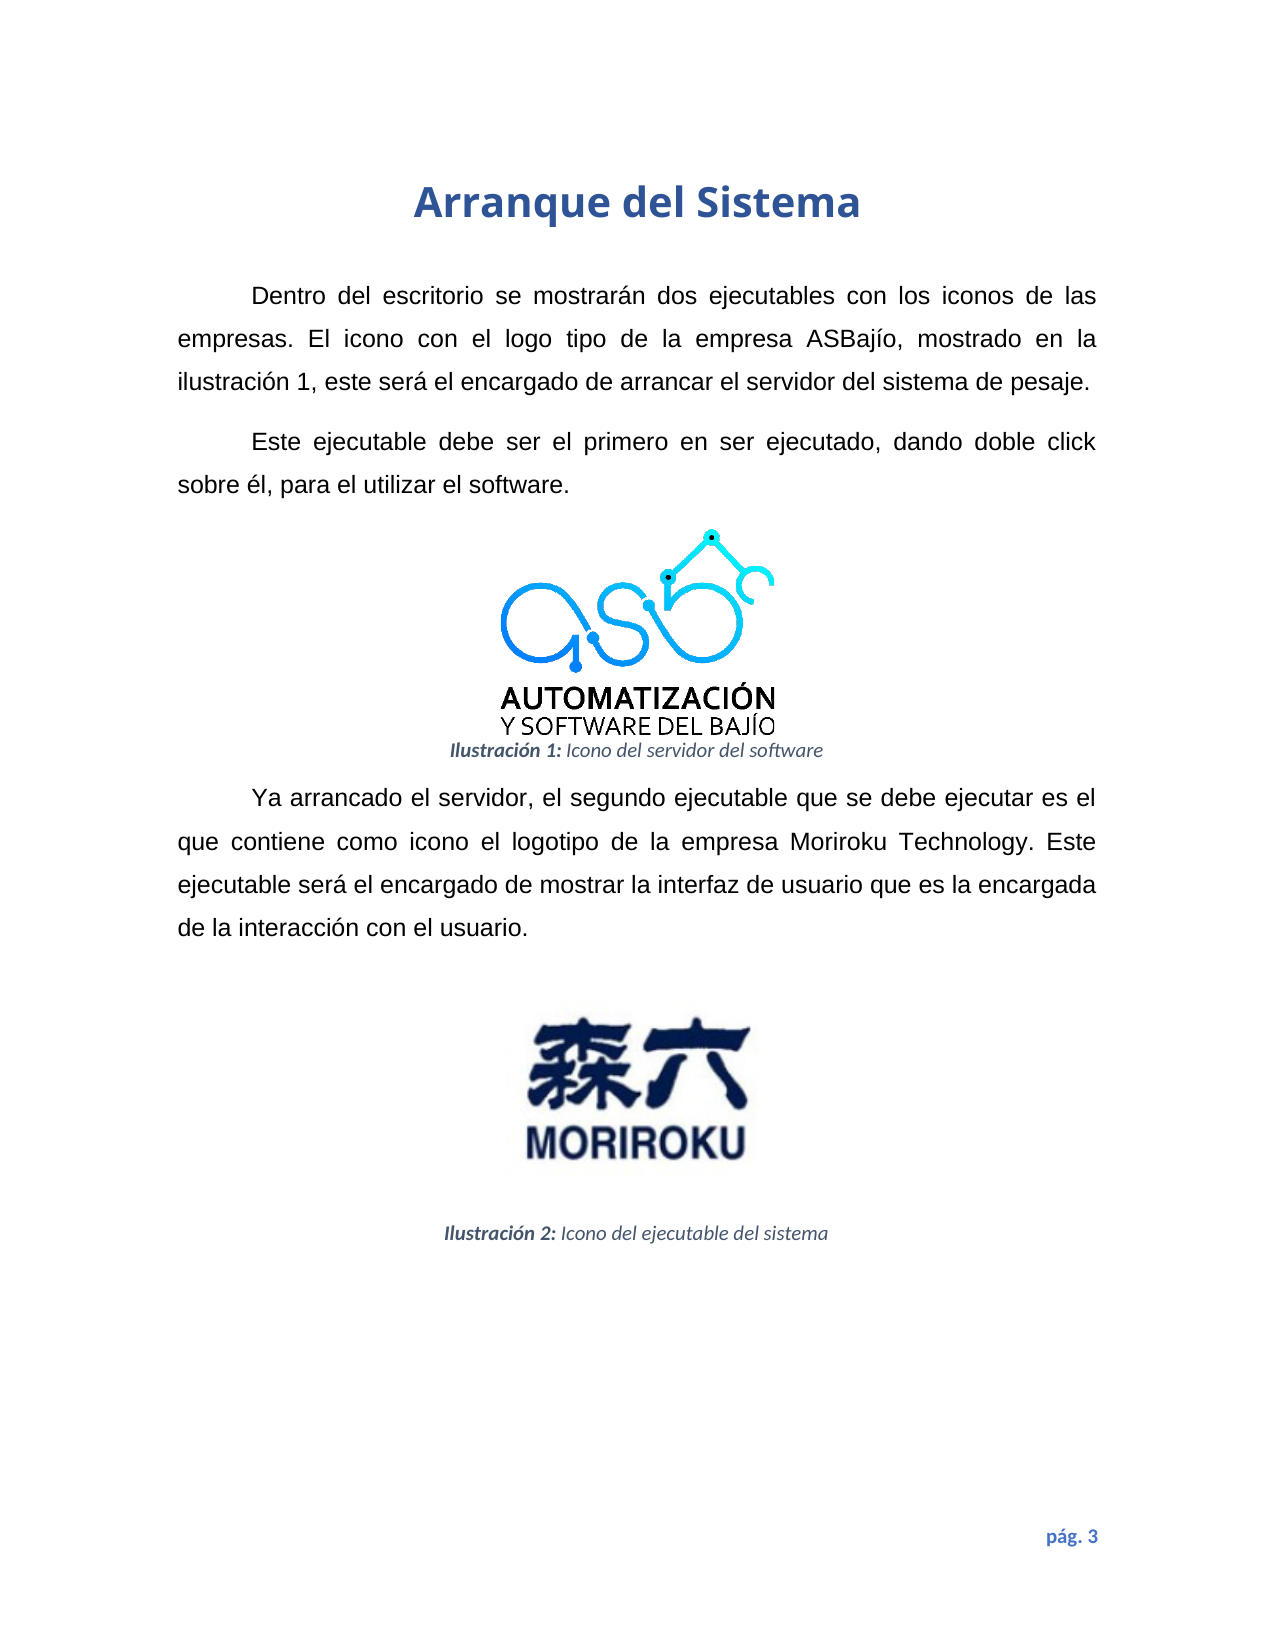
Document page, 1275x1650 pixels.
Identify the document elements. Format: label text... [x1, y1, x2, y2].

subtitle Arranque del Sistema [177, 173, 1098, 229]
text Ya arrancado el servidor, el segundo ejecutable que se debe ejecutar es el que contiene como icono el logotipo de la empresa Moriroku Technology. Este ejecutable será el encargado de mostrar la interfaz de usuario que es la encargada de la interacción con el usuario. [177, 783, 1098, 941]
text Dentro del escritorio se mostrarán dos ejecutables con los iconos de las empresas. El icono con el logo tipo de la empresa ASBajío, mostrado en la ilustración 1, este será el encargado de arrancar el servidor del sistema de pesaje. [177, 281, 1098, 396]
text Ilustración 2: Icono del ejecutable del sistema [177, 1220, 1098, 1245]
picture [504, 972, 771, 1218]
text Este ejecutable debe ser el primero en ser ejecutado, dando doble click sobre él, para el utilizar el software. [177, 427, 1098, 499]
text Ilustración 1: Icono del servidor del software [177, 737, 1098, 762]
picture [500, 529, 775, 735]
